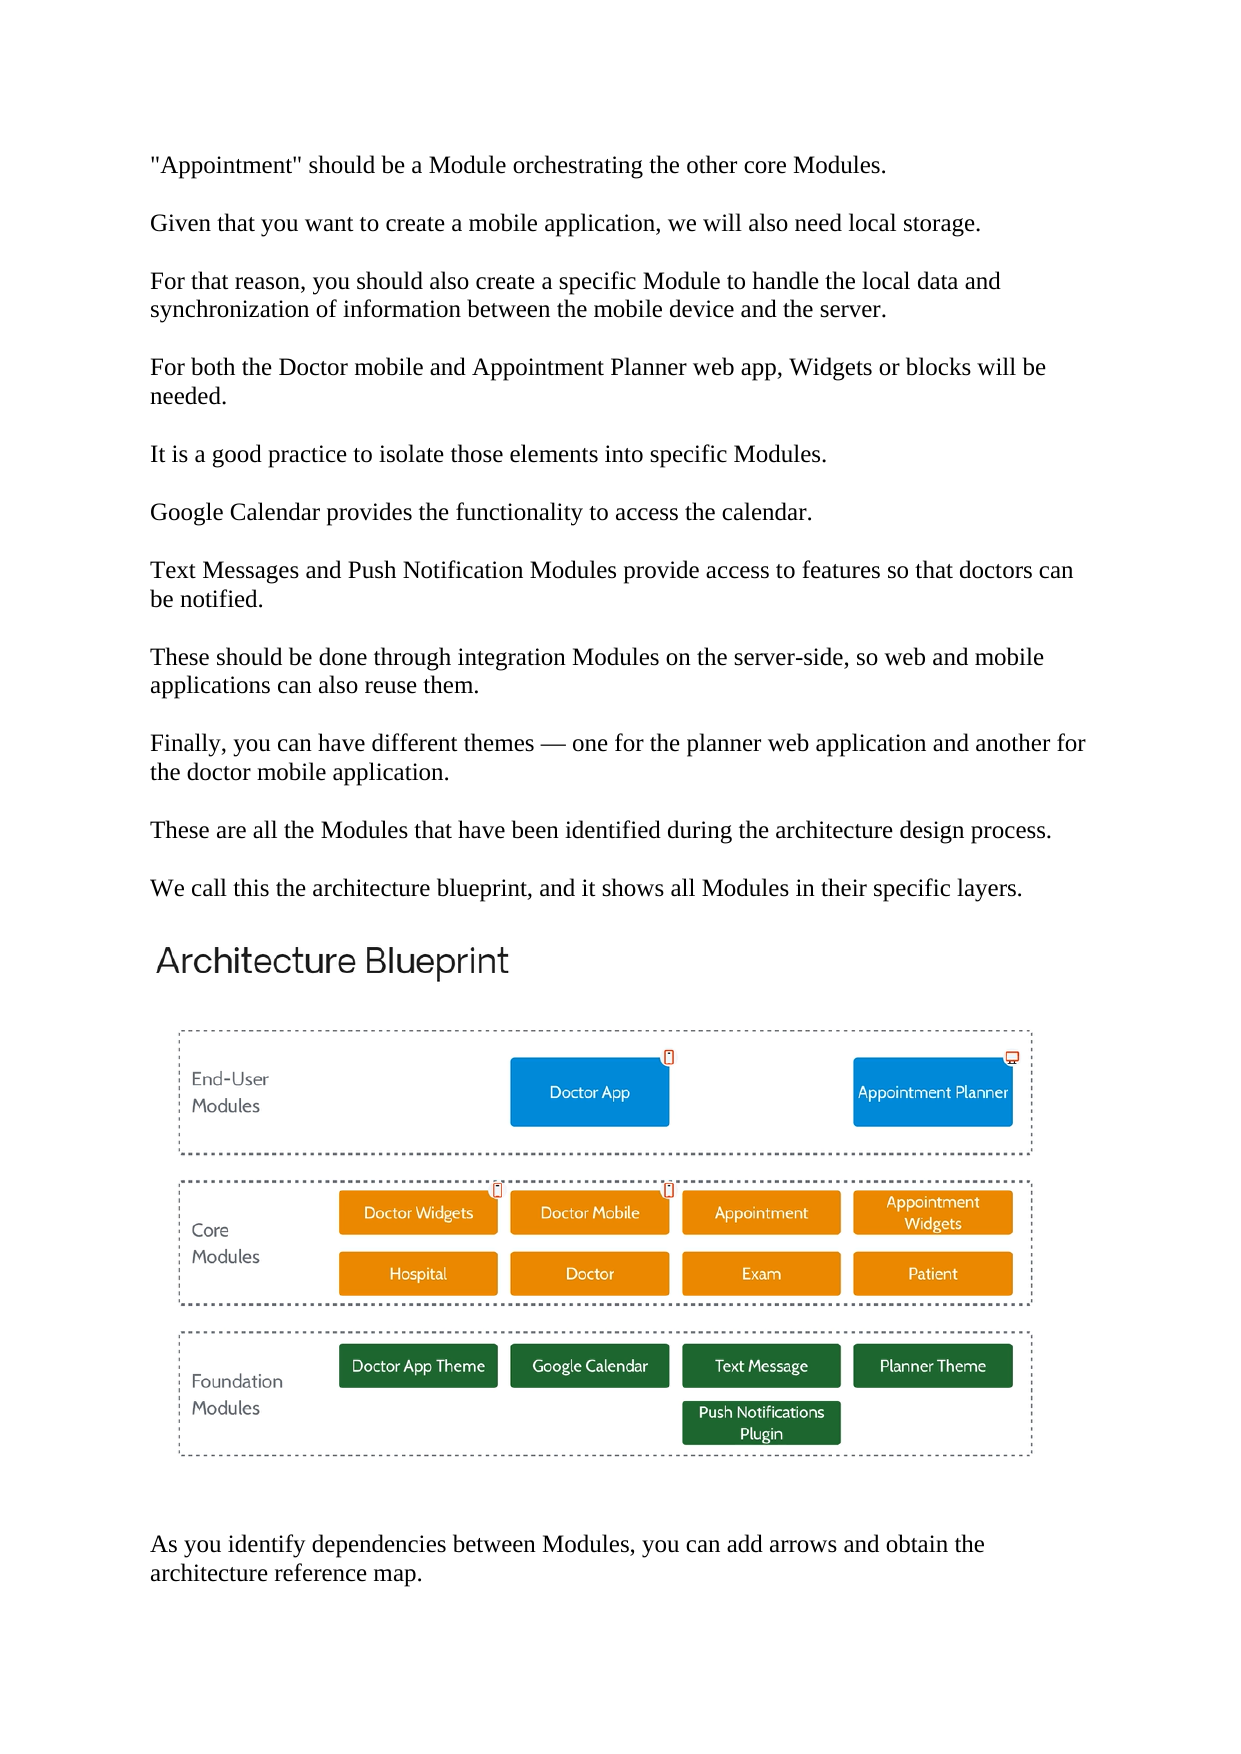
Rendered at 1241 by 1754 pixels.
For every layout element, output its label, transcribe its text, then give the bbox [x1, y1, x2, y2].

text For both the Doctor mobile and Appointment Planner web app, Widgets or blocks will be needed. [150, 352, 1090, 410]
picture [150, 930, 1091, 1500]
text "Appointment" should be a Module orchestrating the other core Modules. [150, 150, 1090, 179]
text We call this the architecture blueprint, and it shows all Modules in their specific layers. [150, 873, 1090, 930]
text It is a good practice to isolate those elements into specific Modules. [150, 439, 1090, 468]
text For that reason, you should also create a specific Module to handle the local data and synchronization of information between the mobile device and the server. [150, 266, 1090, 323]
text These are all the Modules that have been identified during the architecture design process. [150, 815, 1090, 844]
text Google Calendar provides the functionality to access the calendar. [150, 497, 1090, 526]
text As you identify dependencies between Modules, you can add arrows and obtain the architecture reference map. [150, 1529, 1090, 1586]
text Given that you want to create a mobile application, we will also need local storage. [150, 208, 1090, 237]
text Finally, you can have different themes — one for the planner web application and another for the doctor mobile application. [150, 728, 1090, 786]
text Text Messages and Push Notification Modules provide access to features so that doctors can be notified. [150, 555, 1090, 612]
text These should be done through integration Modules on the server-side, so web and mobile applications can also reuse them. [150, 642, 1090, 699]
